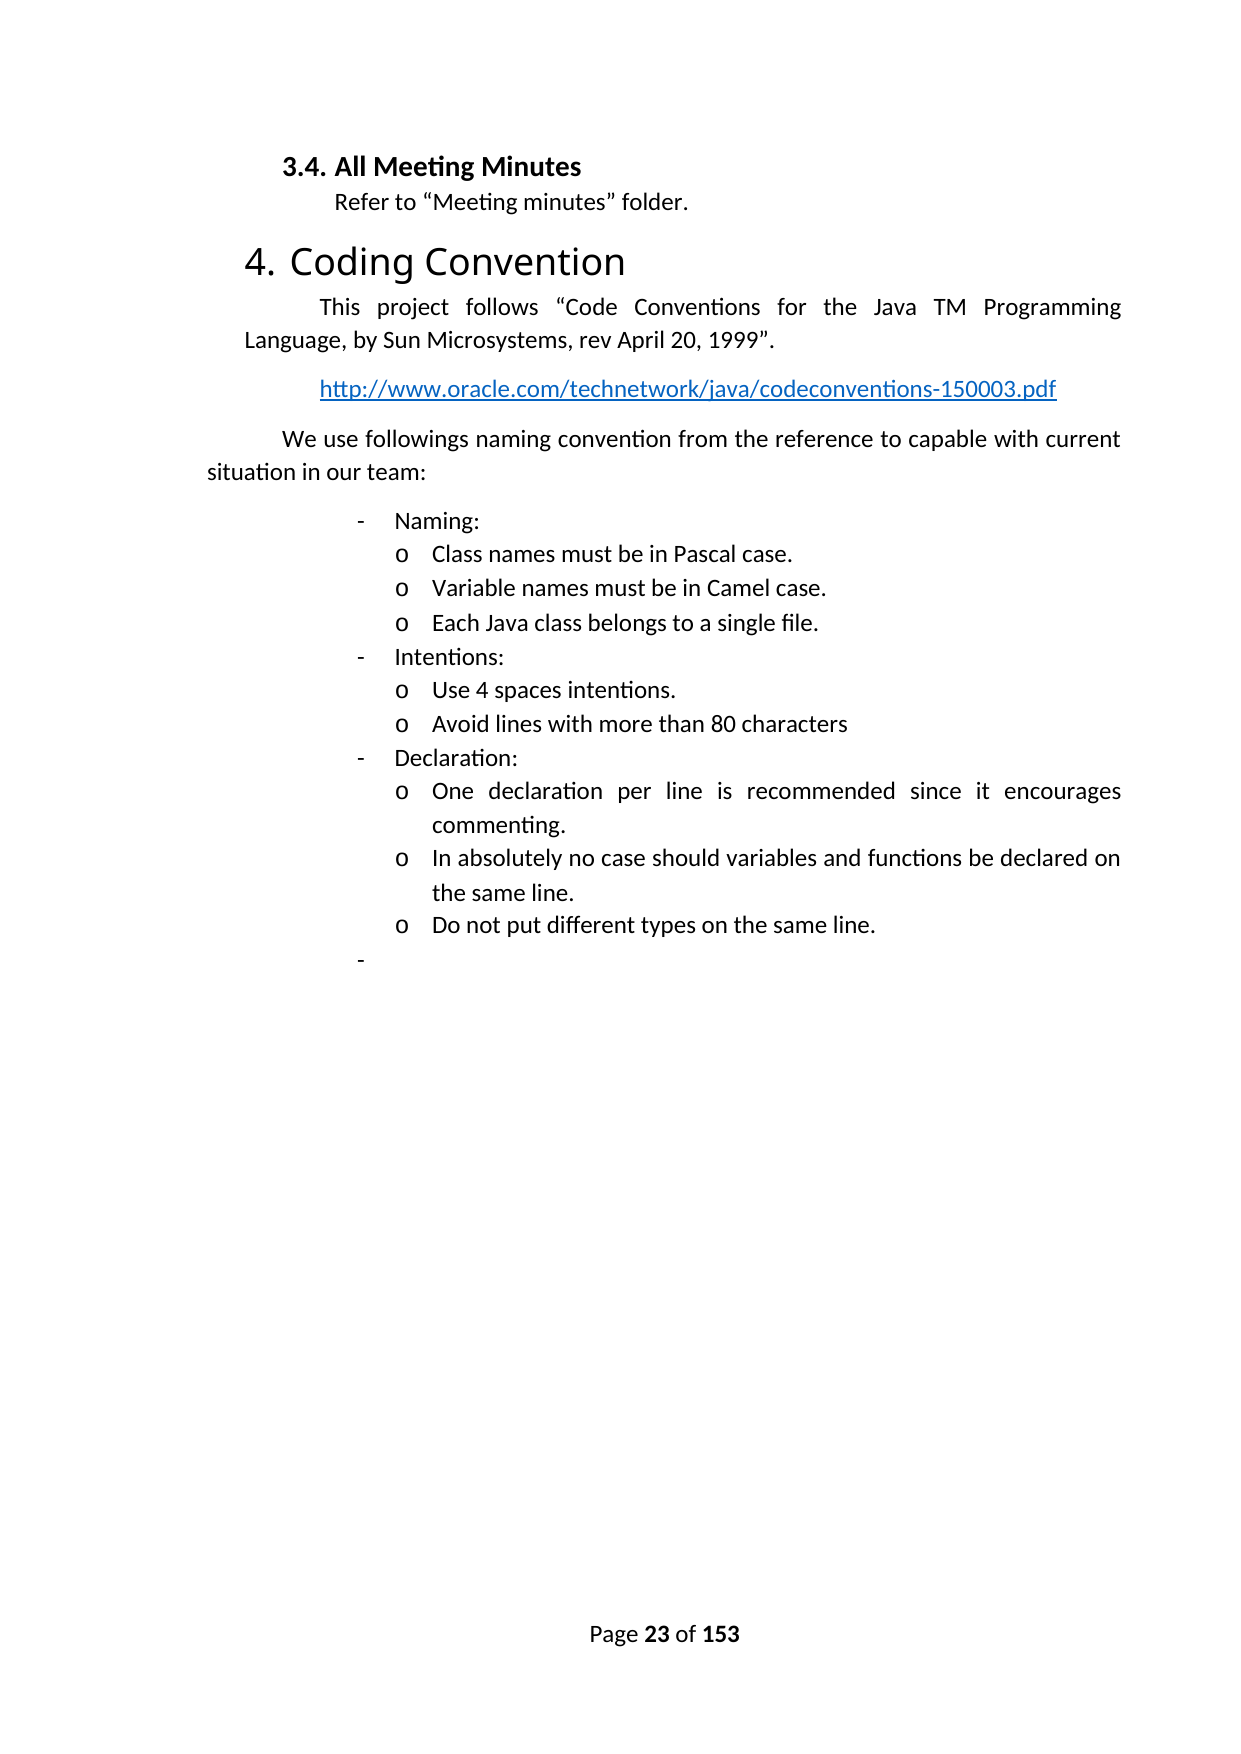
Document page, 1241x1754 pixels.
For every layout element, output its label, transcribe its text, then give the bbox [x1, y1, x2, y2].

text http://www.oracle.com/technetwork/java/codeconventions-150003.pdf [244, 373, 1122, 404]
list One declaration per line is recommended since it encourages commenting. [394, 776, 1122, 840]
list Variable names must be in Camel case. [394, 573, 1122, 604]
list Avoid lines with more than 80 characters [394, 708, 1122, 740]
list Intentions: [357, 641, 1122, 672]
list Use 4 spaces intentions. [394, 674, 1122, 706]
subtitle All Meeting Minutes [282, 148, 1122, 183]
list Class names must be in Pascal case. [394, 538, 1122, 570]
list Naming: [357, 505, 1122, 536]
text We use followings naming convention from the reference to capable with current situation in our team: [207, 423, 1122, 486]
text Refer to “Meeting minutes” folder. [334, 186, 1122, 217]
list Each Java class belongs to a single file. [394, 607, 1122, 639]
list Do not put different types on the same line. [394, 910, 1122, 941]
subtitle Coding Convention [244, 236, 1122, 287]
text This project follows “Code Conventions for the Java TM Programming Language, by Sun Microsystems, rev April 20, 1999”. [244, 291, 1122, 354]
list In absolutely no case should variables and functions be declared on the same line. [394, 843, 1122, 907]
list Declaration: [357, 743, 1122, 773]
